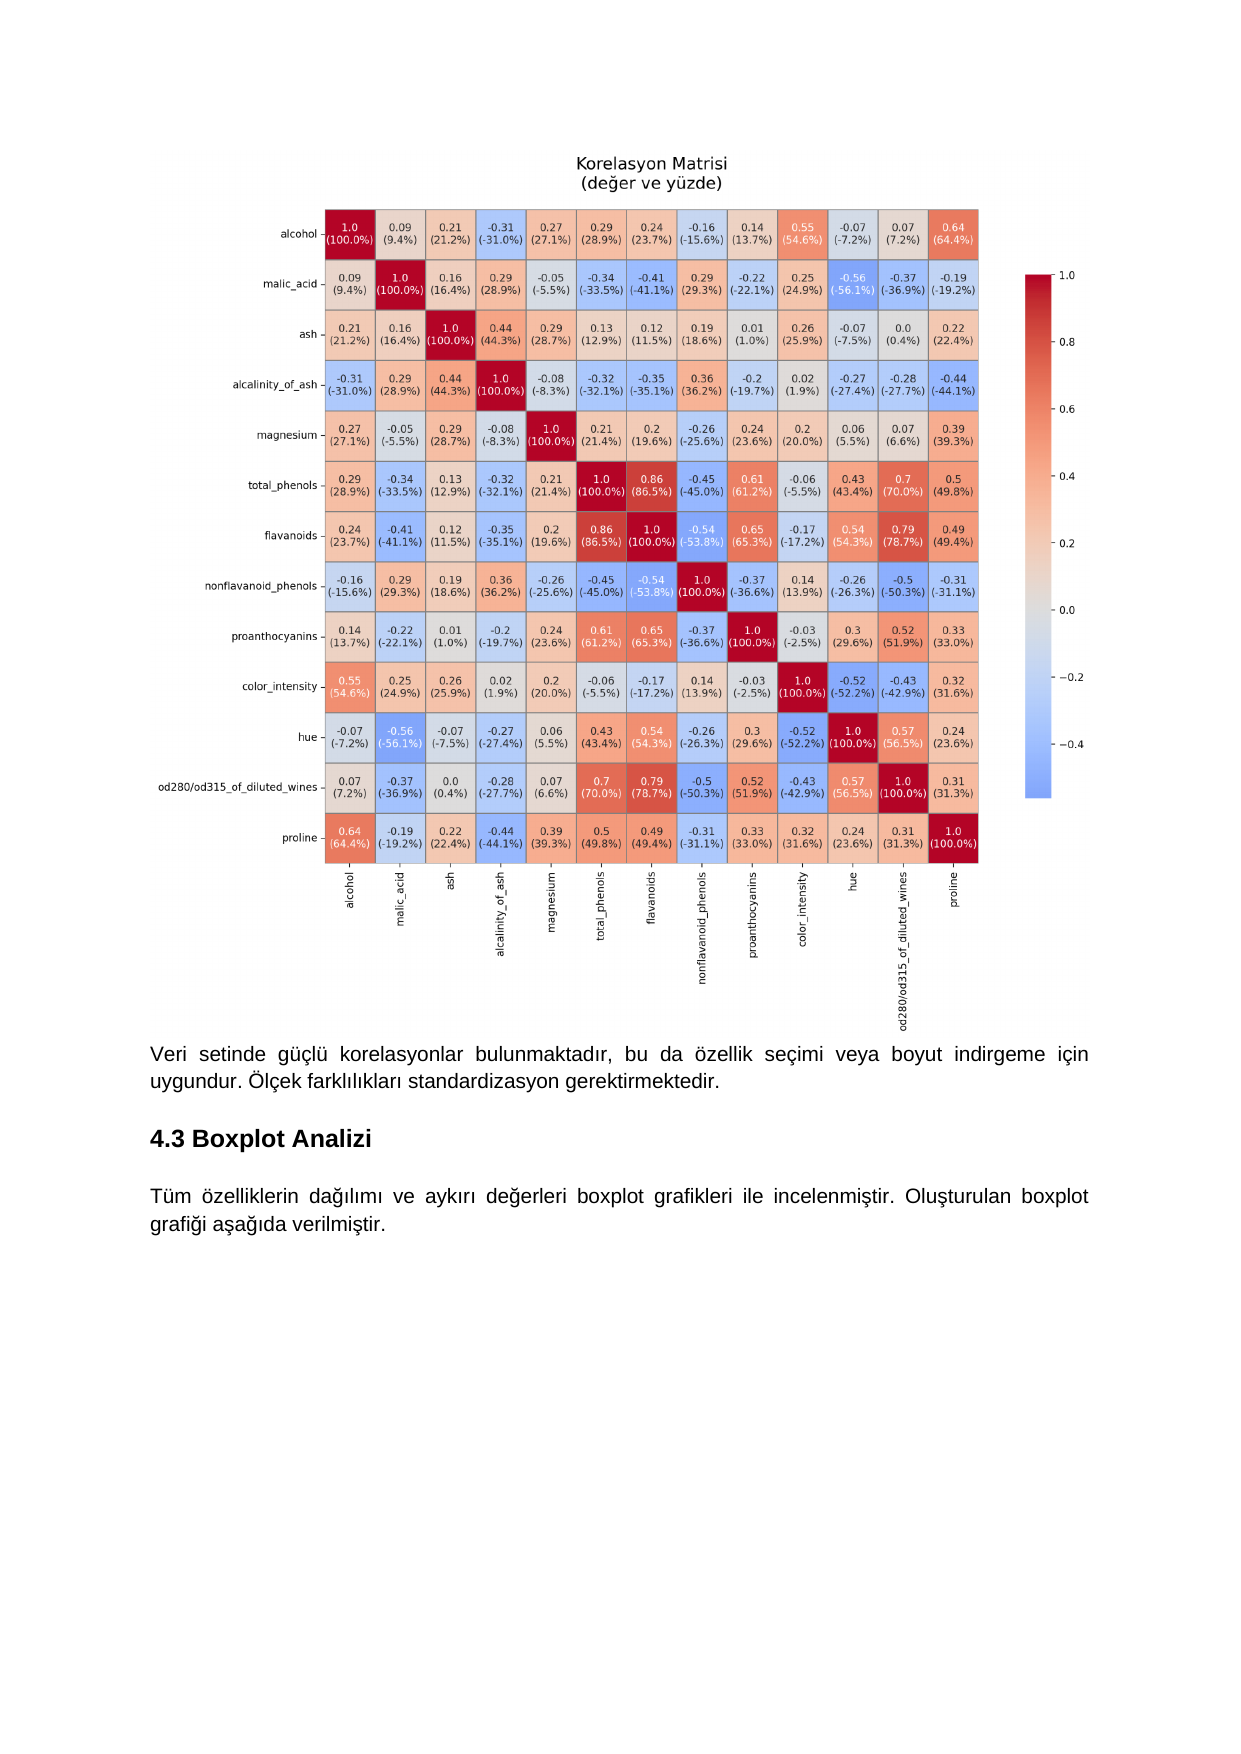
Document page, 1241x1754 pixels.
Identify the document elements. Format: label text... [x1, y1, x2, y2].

text 4.3 Boxplot Analizi [150, 1124, 1090, 1153]
text Tüm özelliklerin dağılımı ve aykırı değerleri boxplot grafikleri ile incelenmiştir. Oluşturulan boxplot grafiği aşağıda verilmiştir. [150, 1184, 1090, 1236]
text Veri setinde güçlü korelasyonlar bulunmaktadır, bu da özellik seçimi veya boyut indirgeme için uygundur. Ölçek farklılıkları standardizasyon gerektirmektedir. [150, 1041, 1090, 1093]
picture [150, 150, 1091, 1038]
